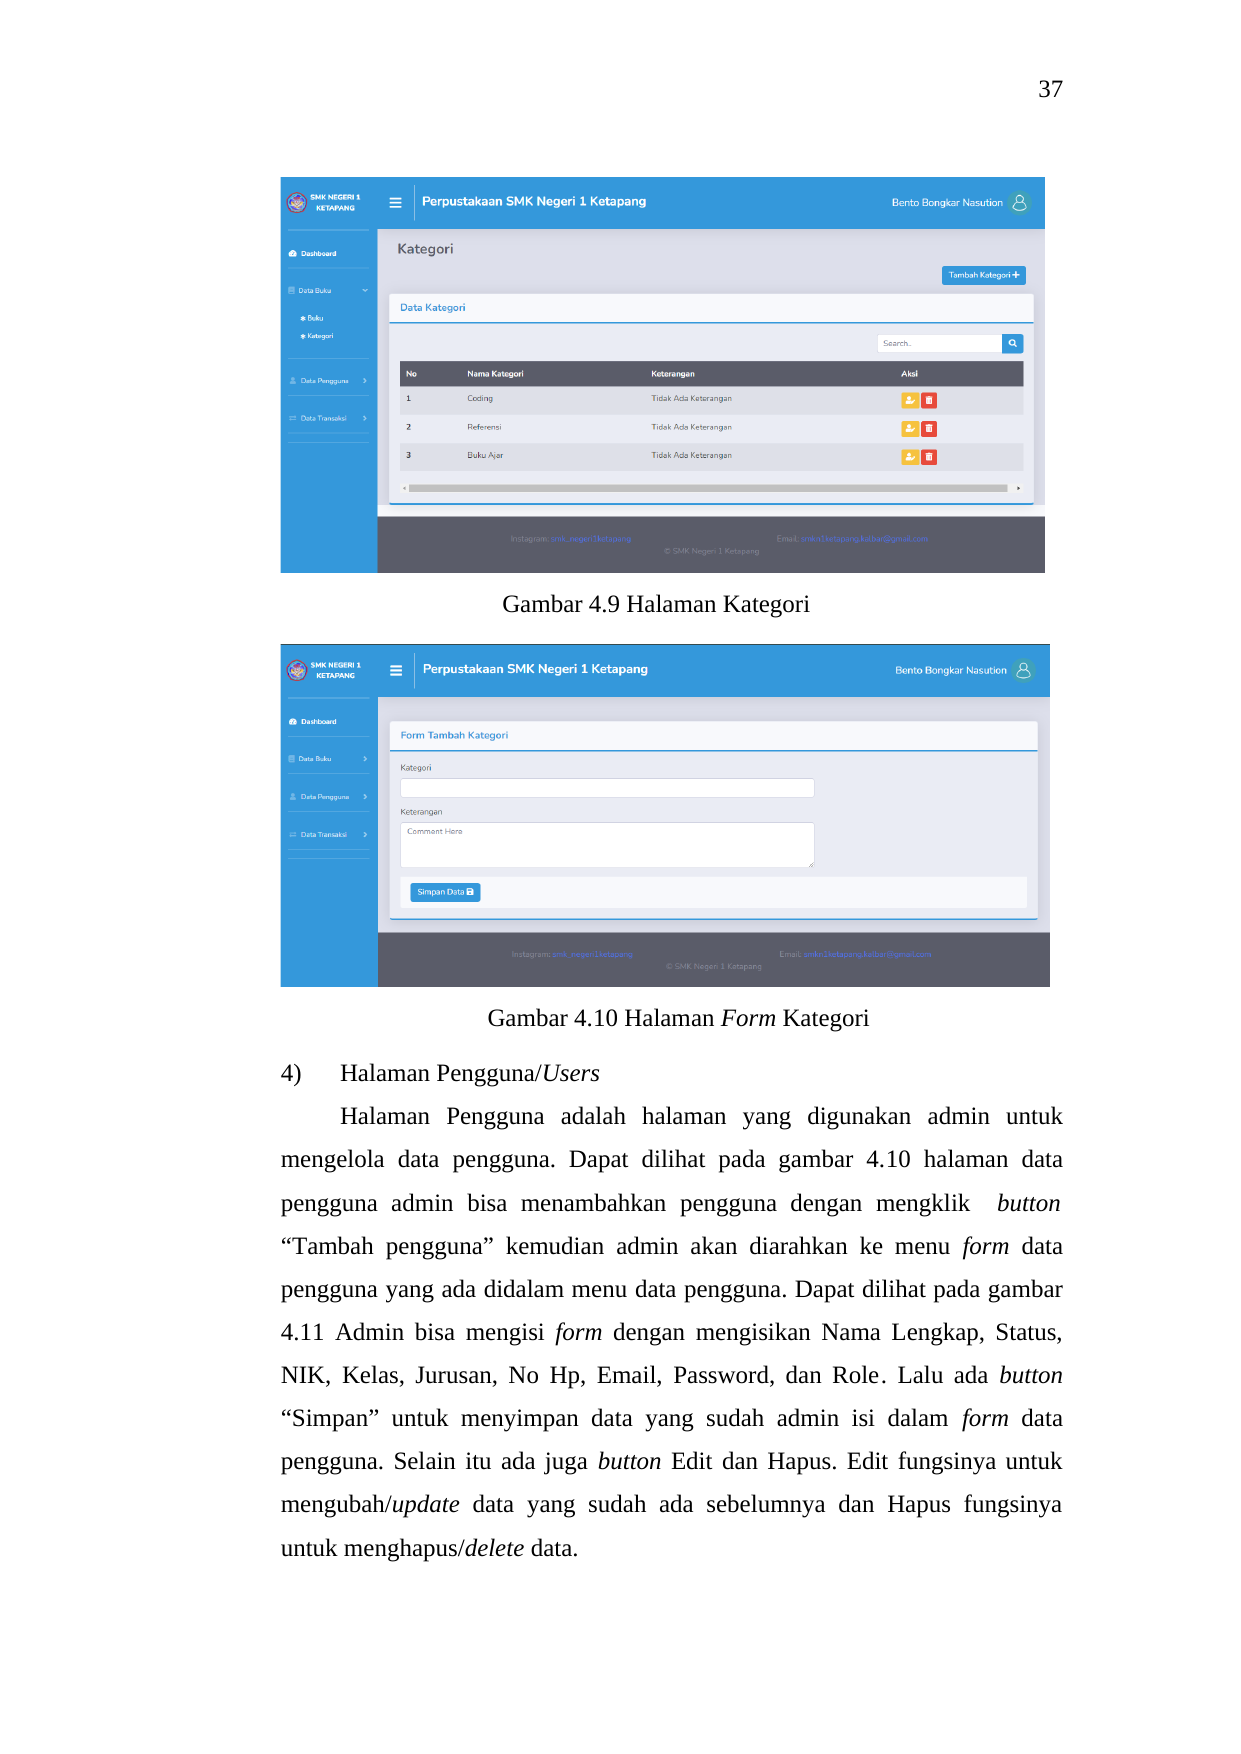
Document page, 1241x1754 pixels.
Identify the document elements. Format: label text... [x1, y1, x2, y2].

list Halaman Pengguna adalah halaman yang digunakan admin untuk mengelola data pengguna. Dapat dilihat pada gambar 4.10 halaman data pengguna admin bisa menambahkan pengguna dengan mengklik button “Tambah pengguna” kemudian admin akan diarahkan ke menu form data pengguna yang ada didalam menu data pengguna. Dapat dilihat pada gambar 4.11 Admin bisa mengisi form dengan mengisikan Nama Lengkap, Status, NIK, Kelas, Jurusan, No Hp, Email, Password, dan Role. Lalu ada button “Simpan” untuk menyimpan data yang sudah admin isi dalam form data pengguna. Selain itu ada juga button Edit dan Hapus. Edit fungsinya untuk mengubah/update data yang sudah ada sebelumnya dan Hapus fungsinya untuk menghapus/delete data. [281, 1101, 1063, 1561]
list Halaman Pengguna/Users [281, 1058, 1063, 1087]
picture [280, 177, 1045, 573]
picture [280, 644, 1050, 987]
